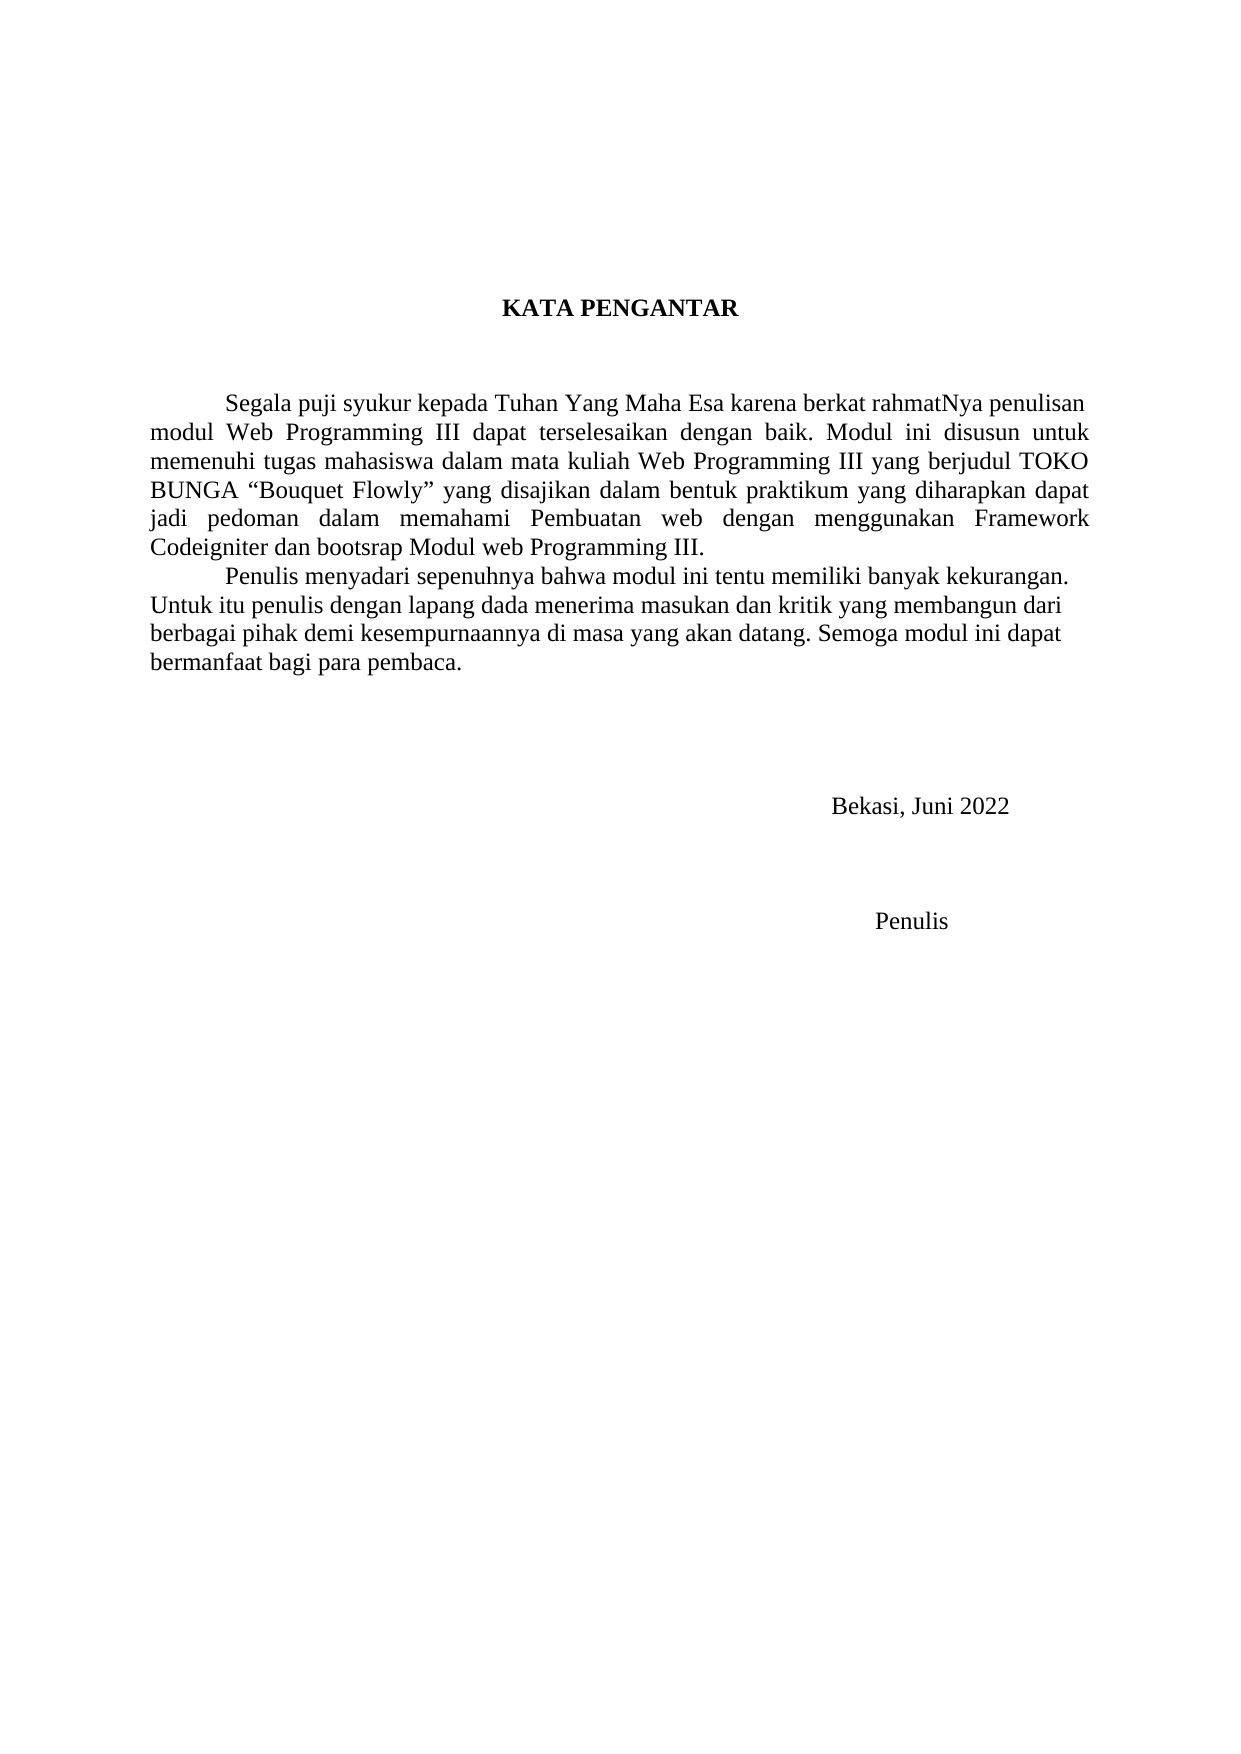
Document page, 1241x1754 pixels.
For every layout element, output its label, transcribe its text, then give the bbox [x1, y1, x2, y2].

text KATA PENGANTAR [150, 293, 1090, 322]
text Segala puji syukur kepada Tuhan Yang Maha Esa karena berkat rahmatNya penulisan [150, 388, 1090, 417]
text Penulis [150, 906, 1090, 935]
text modul Web Programming III dapat terselesaikan dengan baik. Modul ini disusun untuk memenuhi tugas mahasiswa dalam mata kuliah Web Programming III yang berjudul TOKO BUNGA “Bouquet Flowly” yang disajikan dalam bentuk praktikum yang diharapkan dapat jadi pedoman dalam memahami Pembuatan web dengan menggunakan Framework Codeigniter dan bootsrap Modul web Programming III. [150, 417, 1090, 561]
text Penulis menyadari sepenuhnya bahwa modul ini tentu memiliki banyak kekurangan. Untuk itu penulis dengan lapang dada menerima masukan dan kritik yang membangun dari berbagai pihak demi kesempurnaannya di masa yang akan datang. Semoga modul ini dapat bermanfaat bagi para pembaca. [150, 561, 1090, 676]
text Bekasi, Juni 2022 [150, 791, 1090, 820]
